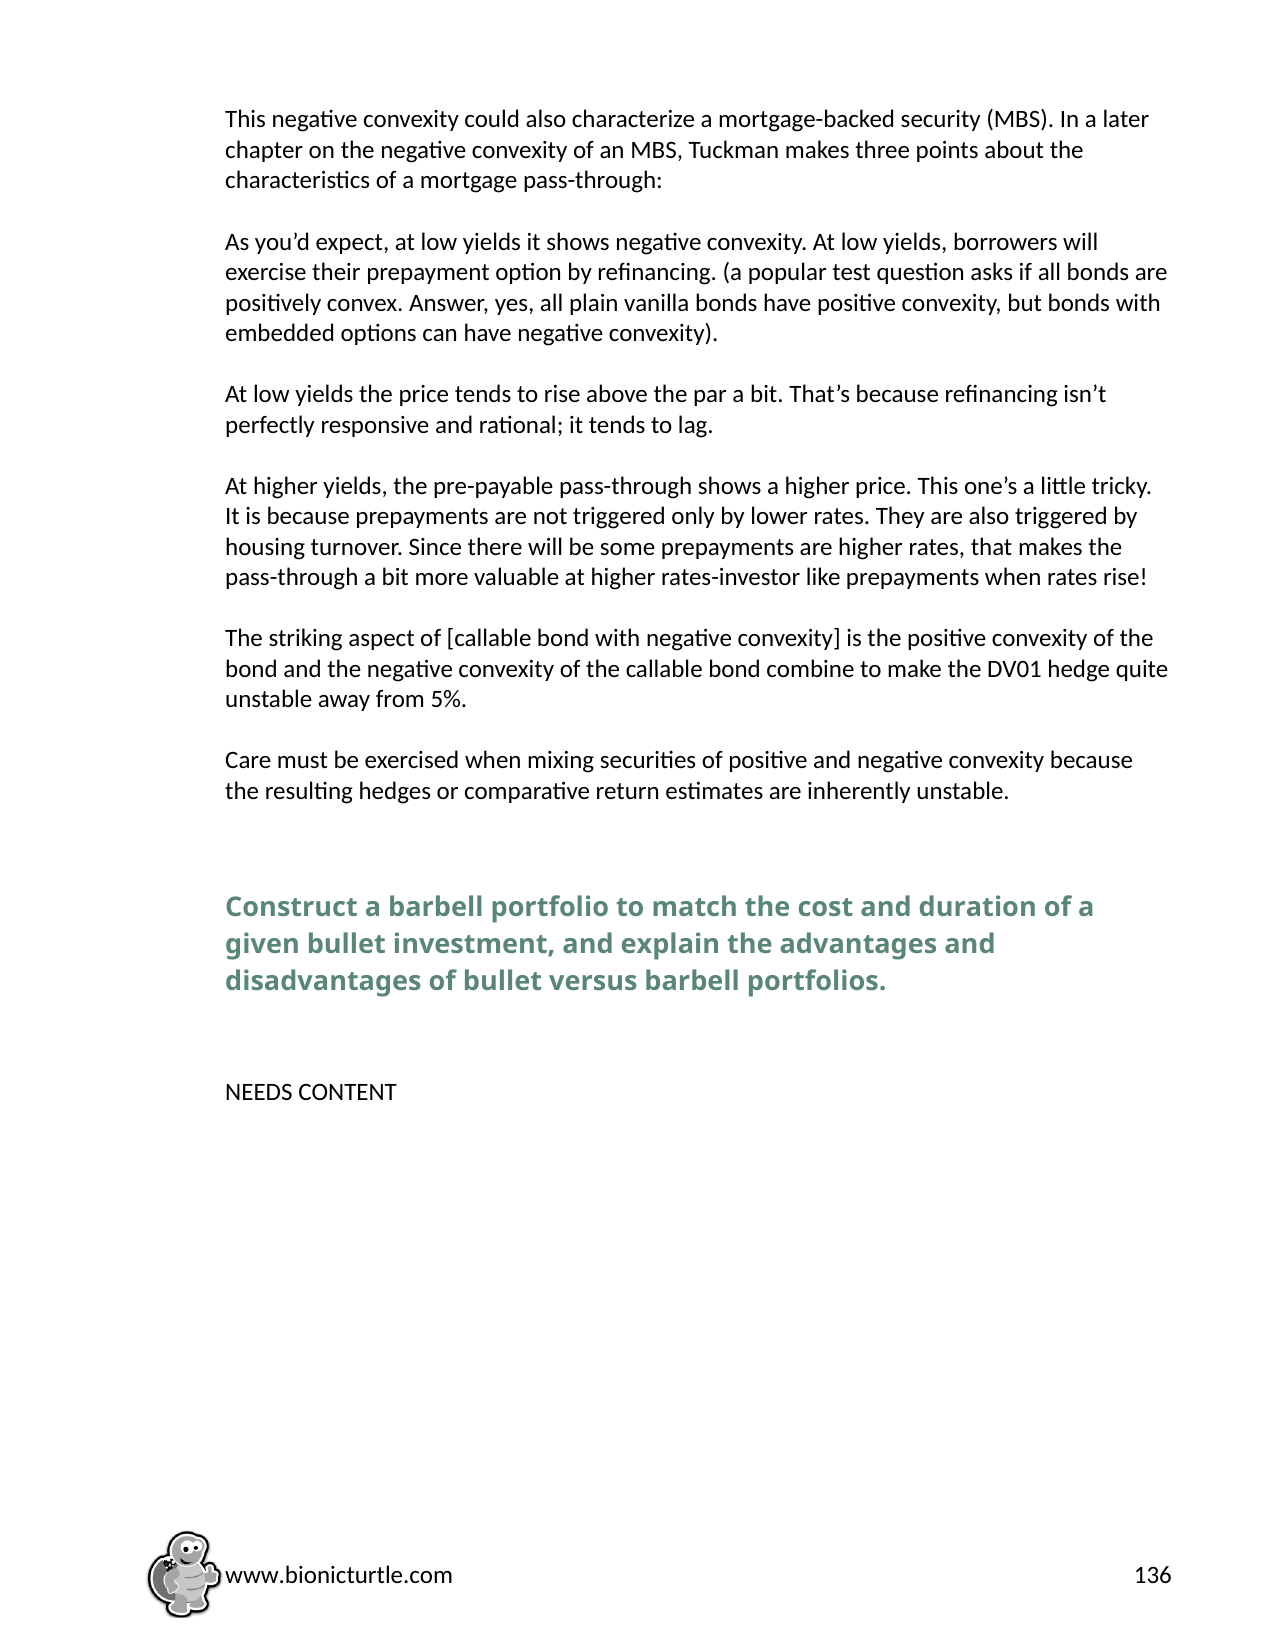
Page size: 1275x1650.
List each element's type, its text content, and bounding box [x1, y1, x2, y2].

text At low yields the price tends to rise above the par a bit. That’s because refinancing isn’t perfectly responsive and rational; it tends to lag. [225, 378, 1172, 439]
text Care must be exercised when mixing securities of positive and negative convexity because the resulting hedges or comparative return estimates are inherently unstable. [225, 744, 1172, 806]
text This negative convexity could also characterize a mortgage-backed security (MBS). In a later chapter on the negative convexity of an MBS, Tuckman makes three points about the characteristics of a mortgage pass-through: [225, 103, 1172, 195]
text The striking aspect of [callable bond with negative convexity] is the positive convexity of the bond and the negative convexity of the callable bond combine to make the DV01 hedge quite unstable away from 5%. [225, 622, 1172, 714]
text As you’d expect, at low yields it shows negative convexity. At low yields, borrowers will exercise their prepayment option by refinancing. (a popular test question asks if all bonds are positively convex. Answer, yes, all plain vanilla bonds have positive convexity, but bonds with embedded options can have negative convexity). [225, 226, 1172, 348]
text At higher yields, the prepayable pass-through shows a higher price. This one’s a little tricky. It is because prepayments are not triggered only by lower rates. They are also triggered by housing turnover. Since there will be some prepayments are higher rates, that makes the pass-through a bit more valuable at higher rates-investor like prepayments when rates rise! [225, 470, 1172, 592]
subtitle Construct a barbell portfolio to match the cost and duration of a given bullet investment, and explain the advantages and disadvantages of bullet versus barbell portfolios. [225, 887, 1172, 998]
